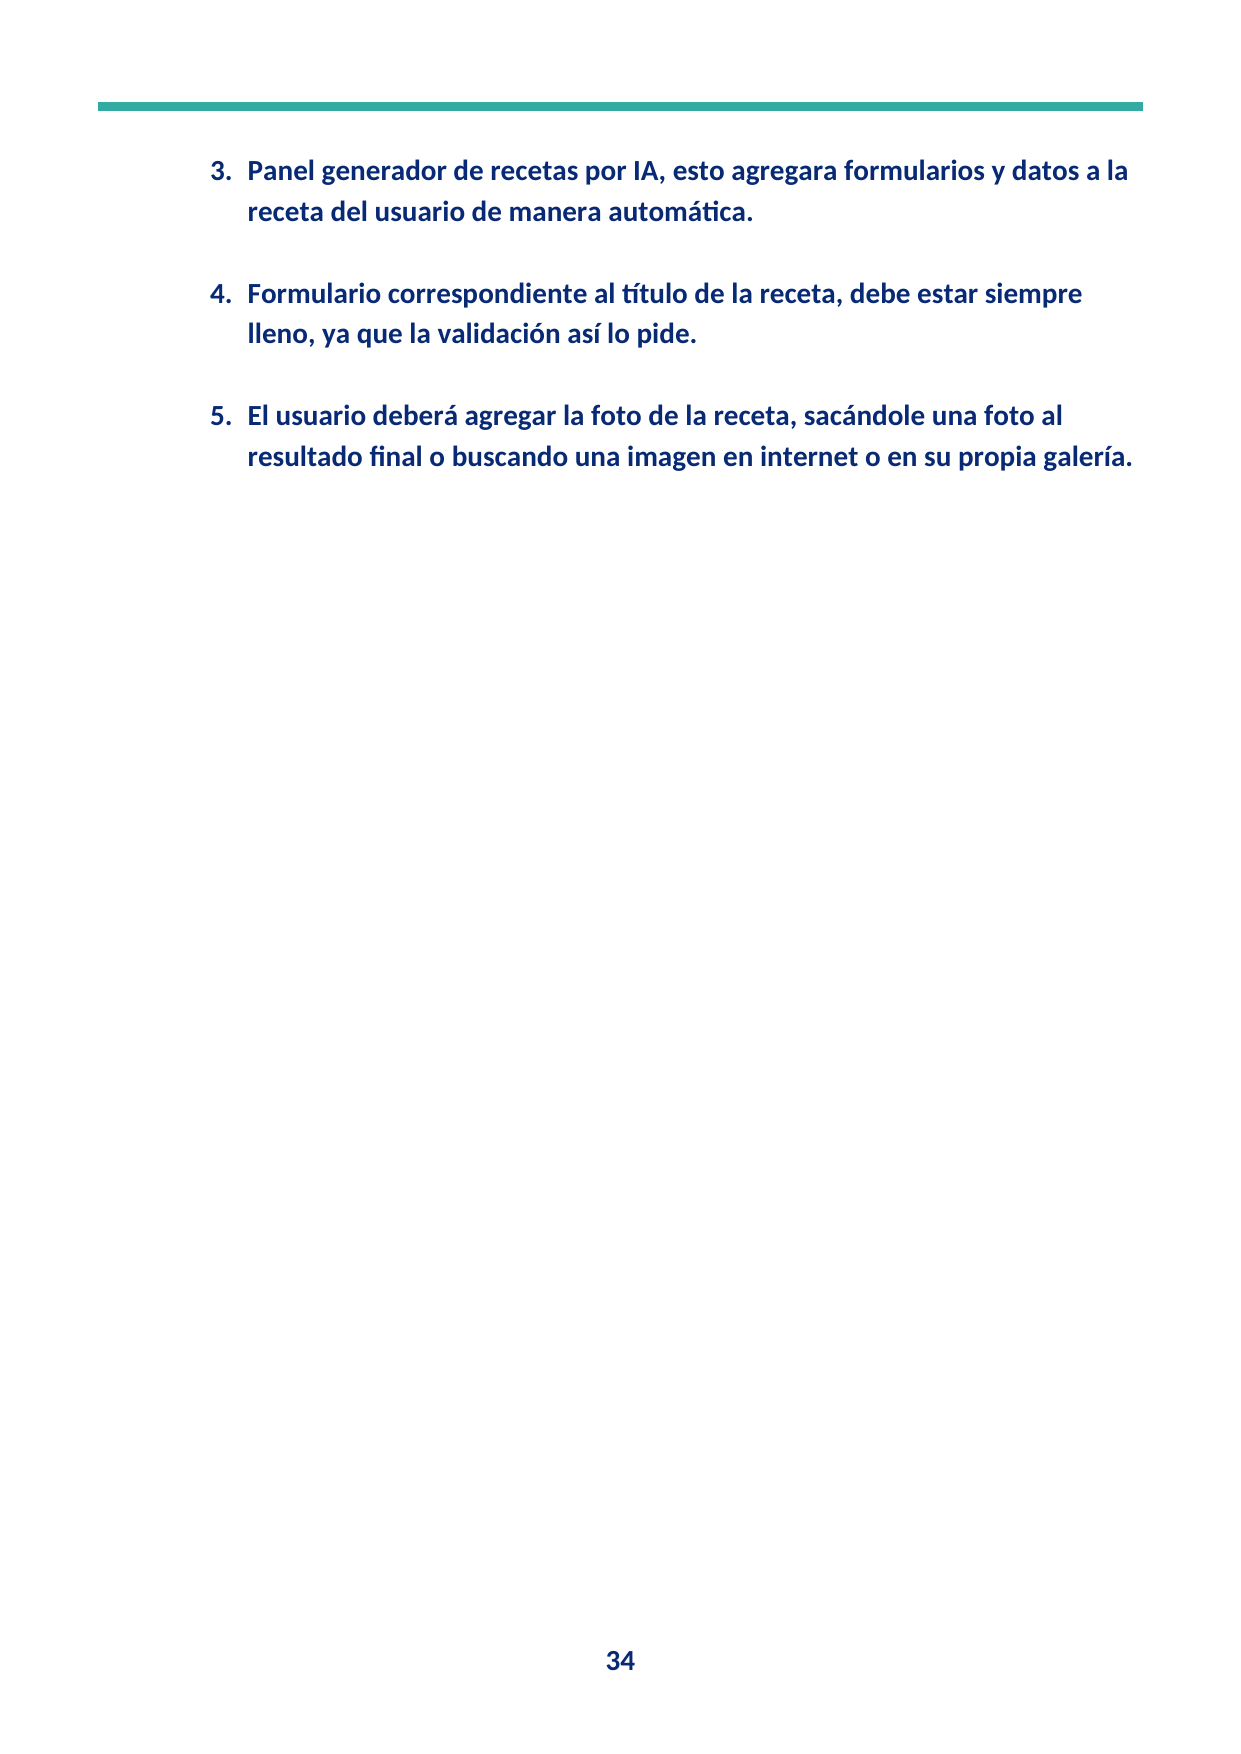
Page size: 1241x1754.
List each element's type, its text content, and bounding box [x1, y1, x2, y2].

list Formulario correspondiente al título de la receta, debe estar siempre lleno, ya que la validación así lo pide. [210, 275, 1143, 351]
list El usuario deberá agregar la foto de la receta, sacándole una foto al resultado final o buscando una imagen en internet o en su propia galería. [210, 397, 1143, 474]
list Panel generador de recetas por IA, esto agregara formularios y datos a la receta del usuario de manera automática. [210, 152, 1143, 228]
